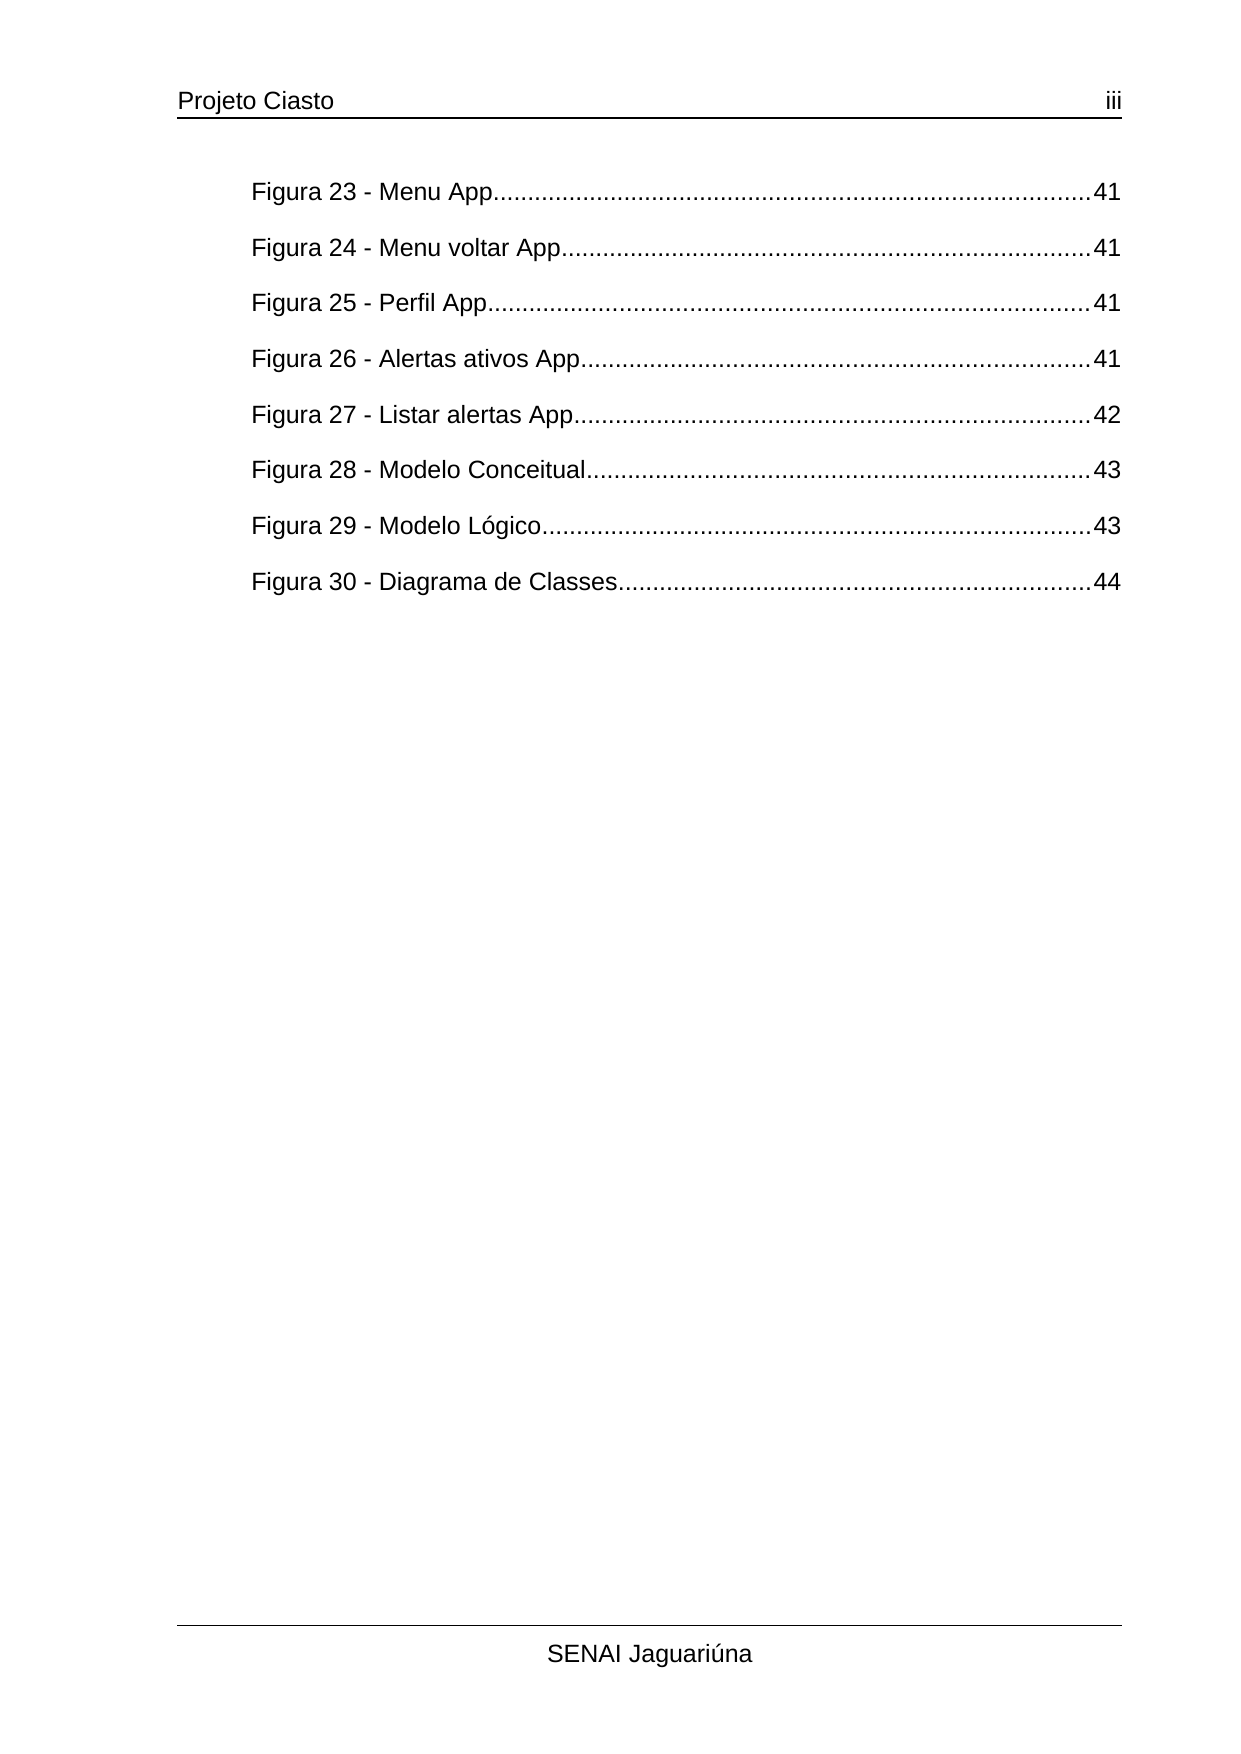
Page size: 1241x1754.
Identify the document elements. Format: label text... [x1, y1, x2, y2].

text Figura 29 - Modelo Lógico 43 [177, 511, 1122, 540]
text Figura 25 - Perfil App 41 [177, 288, 1122, 317]
text Figura 24 - Menu voltar App 41 [177, 233, 1122, 262]
text Figura 26 - Alertas ativos App 41 [177, 344, 1122, 373]
text Figura 23 - Menu App 41 [177, 177, 1122, 206]
text Figura 27 - Listar alertas App 42 [177, 400, 1122, 428]
text Figura 28 - Modelo Conceitual 43 [177, 455, 1122, 484]
text Figura 30 - Diagrama de Classes 44 [177, 567, 1122, 595]
